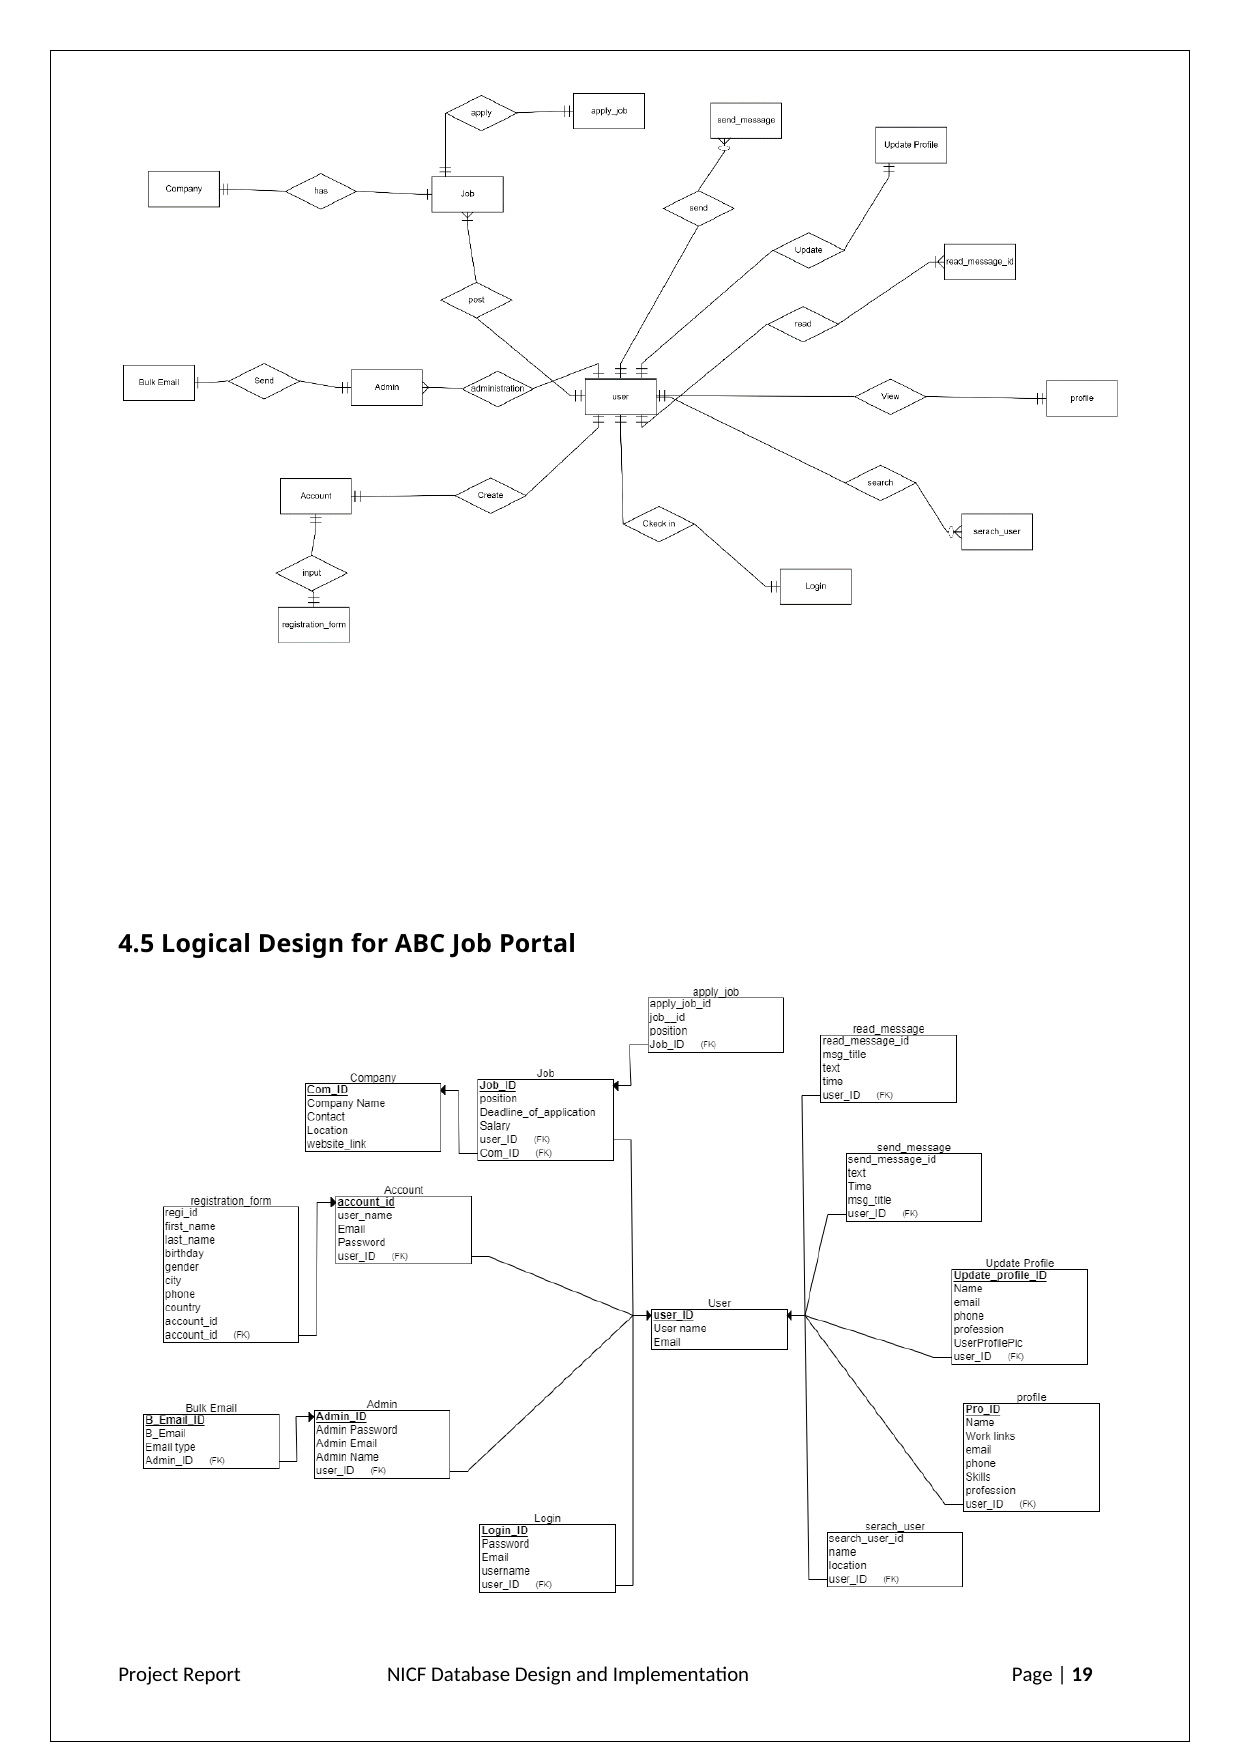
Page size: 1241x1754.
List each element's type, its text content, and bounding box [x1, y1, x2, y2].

picture [118, 88, 1122, 647]
picture [118, 959, 1122, 1615]
subtitle 4.5 Logical Design for ABC Job Portal [118, 909, 1122, 959]
